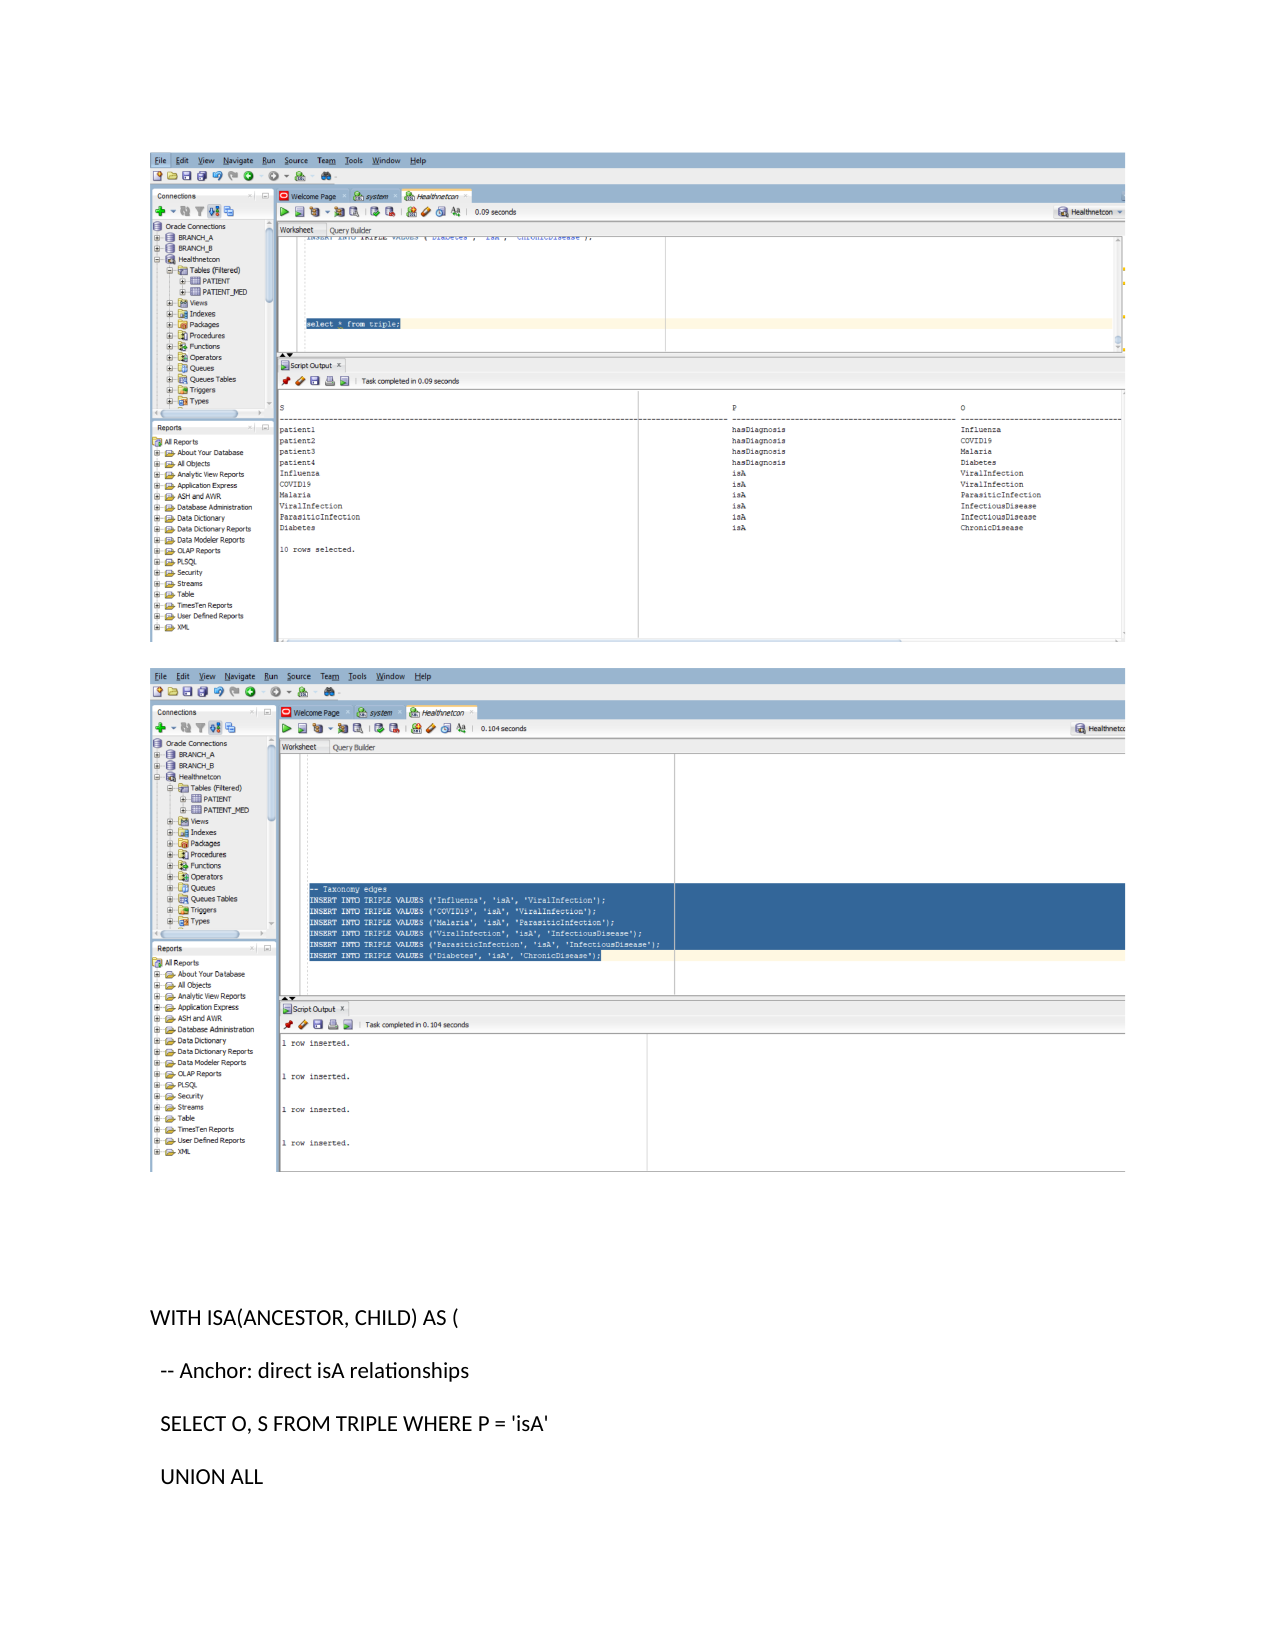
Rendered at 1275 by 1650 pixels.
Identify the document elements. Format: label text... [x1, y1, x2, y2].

picture [150, 150, 1125, 642]
text WITH ISA(ANCESTOR, CHILD) AS ( [150, 1303, 1125, 1331]
picture [150, 667, 1125, 1172]
text UNION ALL [150, 1462, 1125, 1490]
text -- Anchor: direct isA relationships [150, 1356, 1125, 1384]
text SELECT O, S FROM TRIPLE WHERE P = 'isA' [150, 1409, 1125, 1437]
